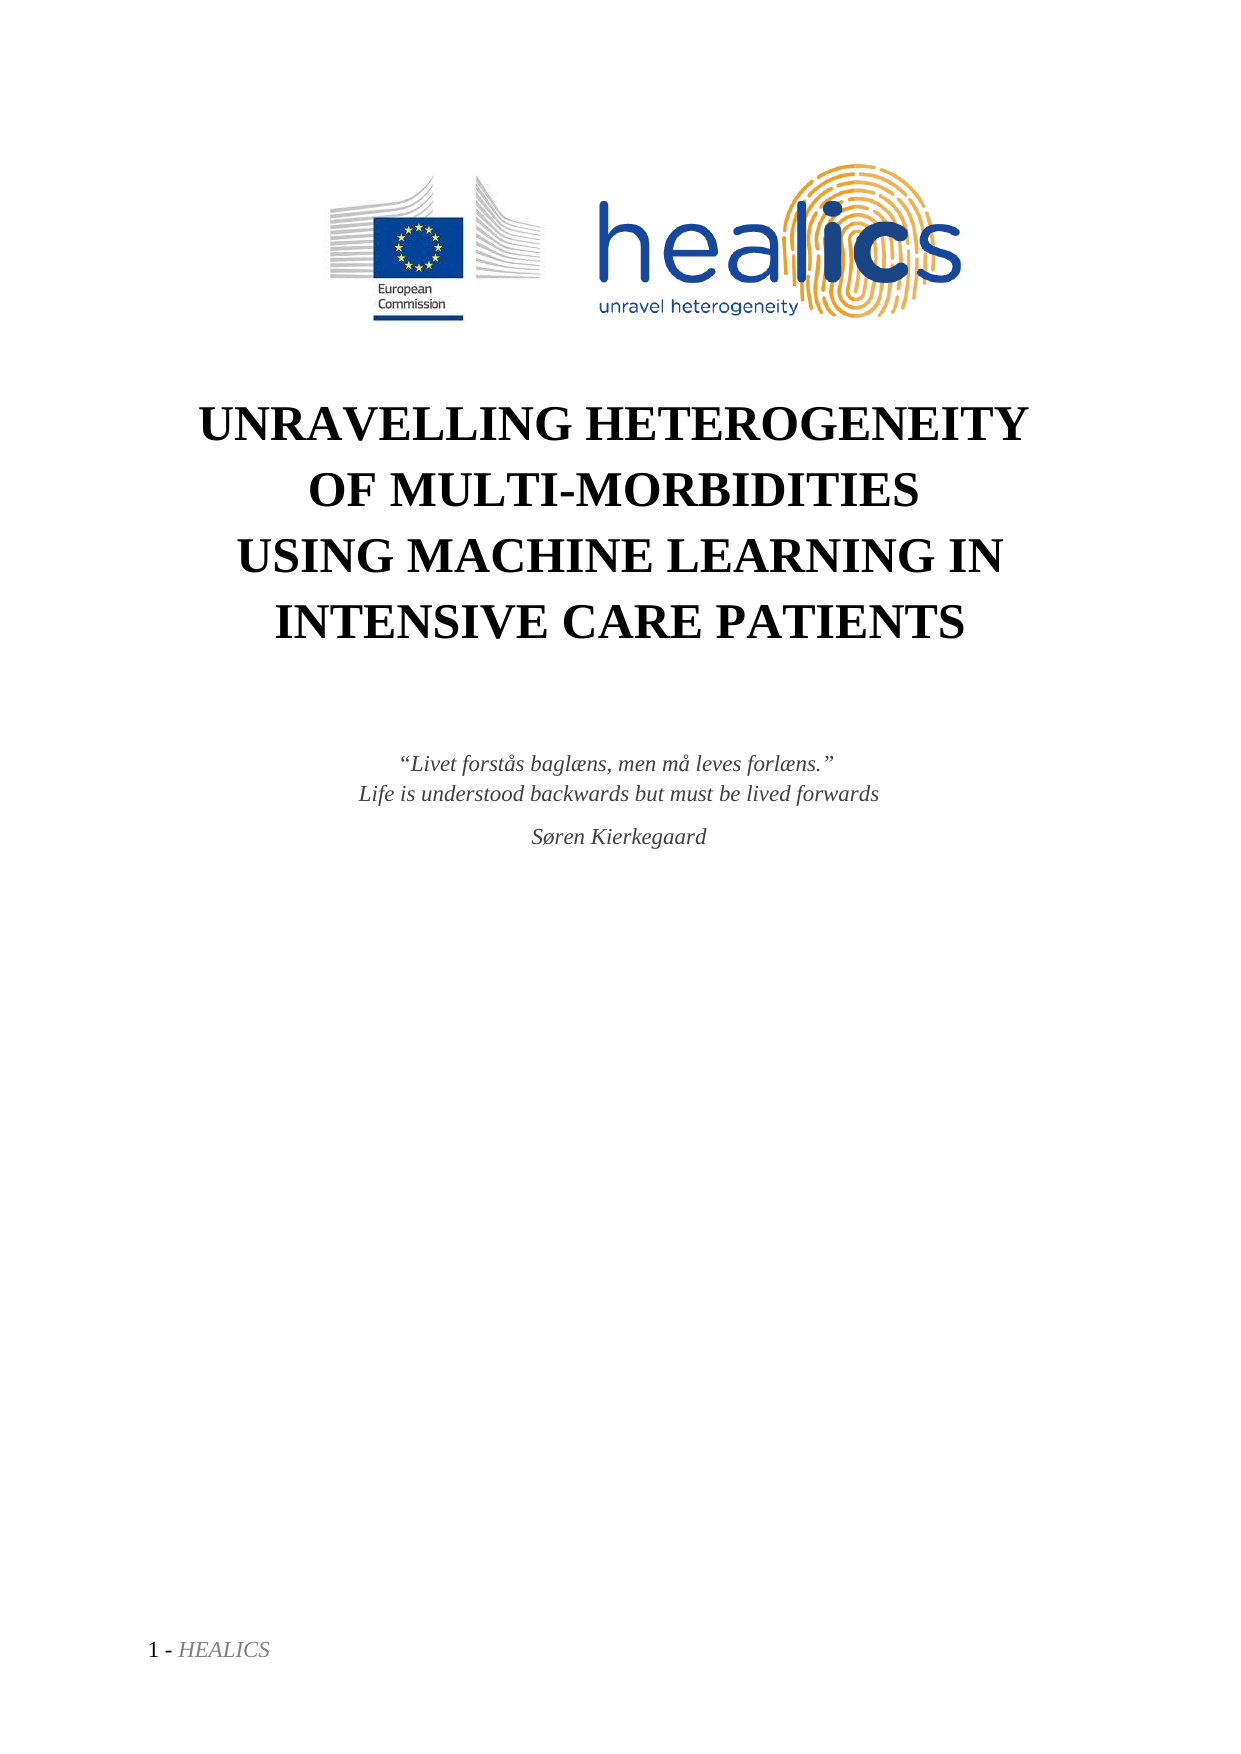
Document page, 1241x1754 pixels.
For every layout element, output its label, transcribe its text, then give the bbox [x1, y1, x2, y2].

text Søren Kierkegaard [148, 823, 1093, 849]
text “Livet forstås baglæns, men må leves forlæns.” Life is understood backwards but must be lived forwards [148, 750, 1093, 807]
picture [275, 168, 590, 326]
title UNRAVELLING HETEROGENEITY OF MULTI-MORBIDITIES USING MACHINE LEARNING IN INTENSIVE CARE PATIENTS [148, 393, 1093, 649]
